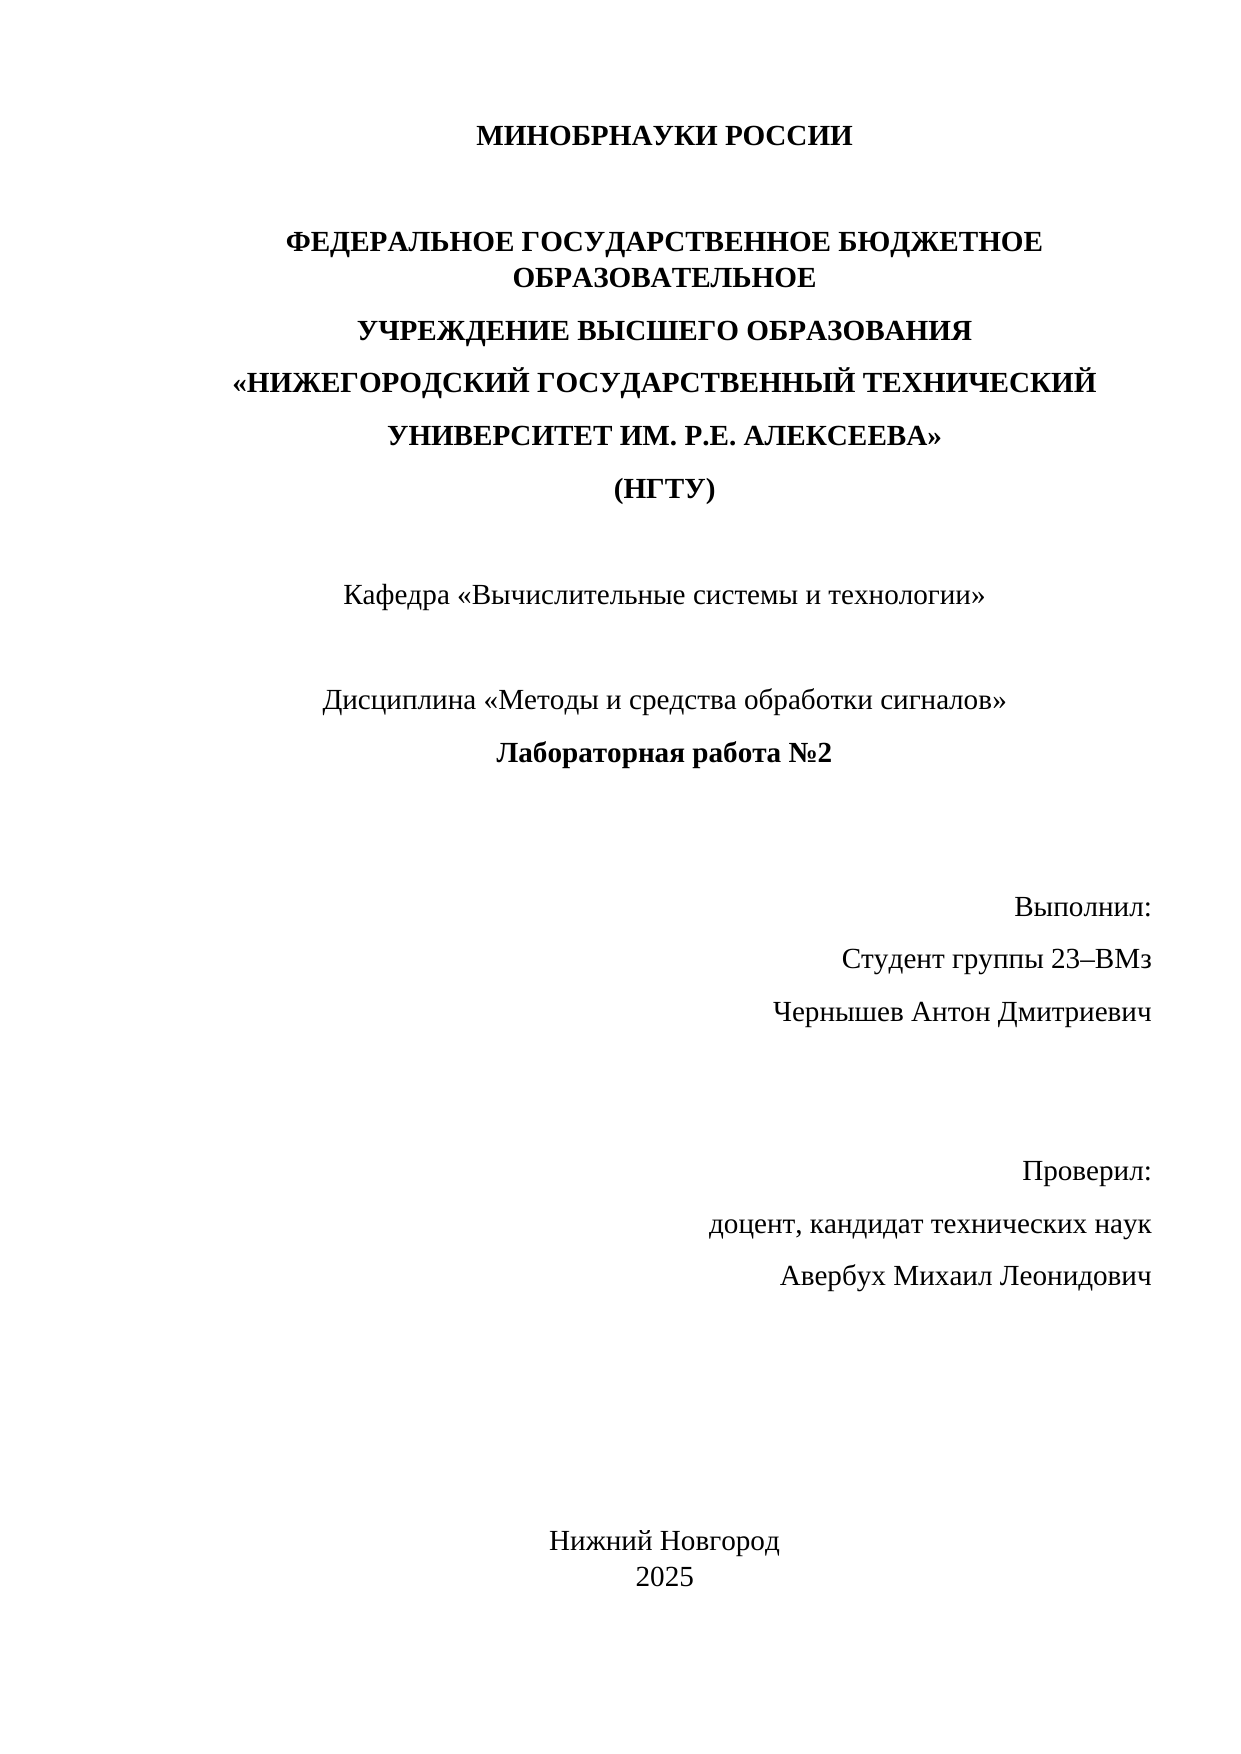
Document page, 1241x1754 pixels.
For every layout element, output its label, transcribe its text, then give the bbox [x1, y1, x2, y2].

text Чернышев Антон Дмитриевич [177, 994, 1152, 1028]
text Лабораторная работа №2 [177, 735, 1152, 769]
text «НИЖЕГОРОДСКИЙ ГОСУДАРСТВЕННЫЙ ТЕХНИЧЕСКИЙ [177, 366, 1152, 399]
text Нижний Новгород 2025 [177, 1523, 1152, 1592]
text Дисциплина «Методы и средства обработки сигналов» [177, 682, 1152, 716]
text ФЕДЕРАЛЬНОЕ ГОСУДАРСТВЕННОЕ БЮДЖЕТНОЕ ОБРАЗОВАТЕЛЬНОЕ [177, 224, 1152, 293]
text Кафедра «Вычислительные системы и технологии» [177, 577, 1152, 610]
text доцент, кандидат технических наук [177, 1206, 1152, 1239]
text (НГТУ) [177, 471, 1152, 505]
text Проверил: [177, 1153, 1152, 1186]
text УЧРЕЖДЕНИЕ ВЫСШЕГО ОБРАЗОВАНИЯ [177, 313, 1152, 346]
text Студент группы 23–ВМз [177, 942, 1152, 975]
text МИНОБРНАУКИ РОССИИ [177, 118, 1152, 152]
text Авербух Михаил Леонидович [177, 1258, 1152, 1292]
text Выполнил: [177, 889, 1152, 922]
text УНИВЕРСИТЕТ ИМ. Р.Е. АЛЕКСЕЕВА» [177, 418, 1152, 452]
